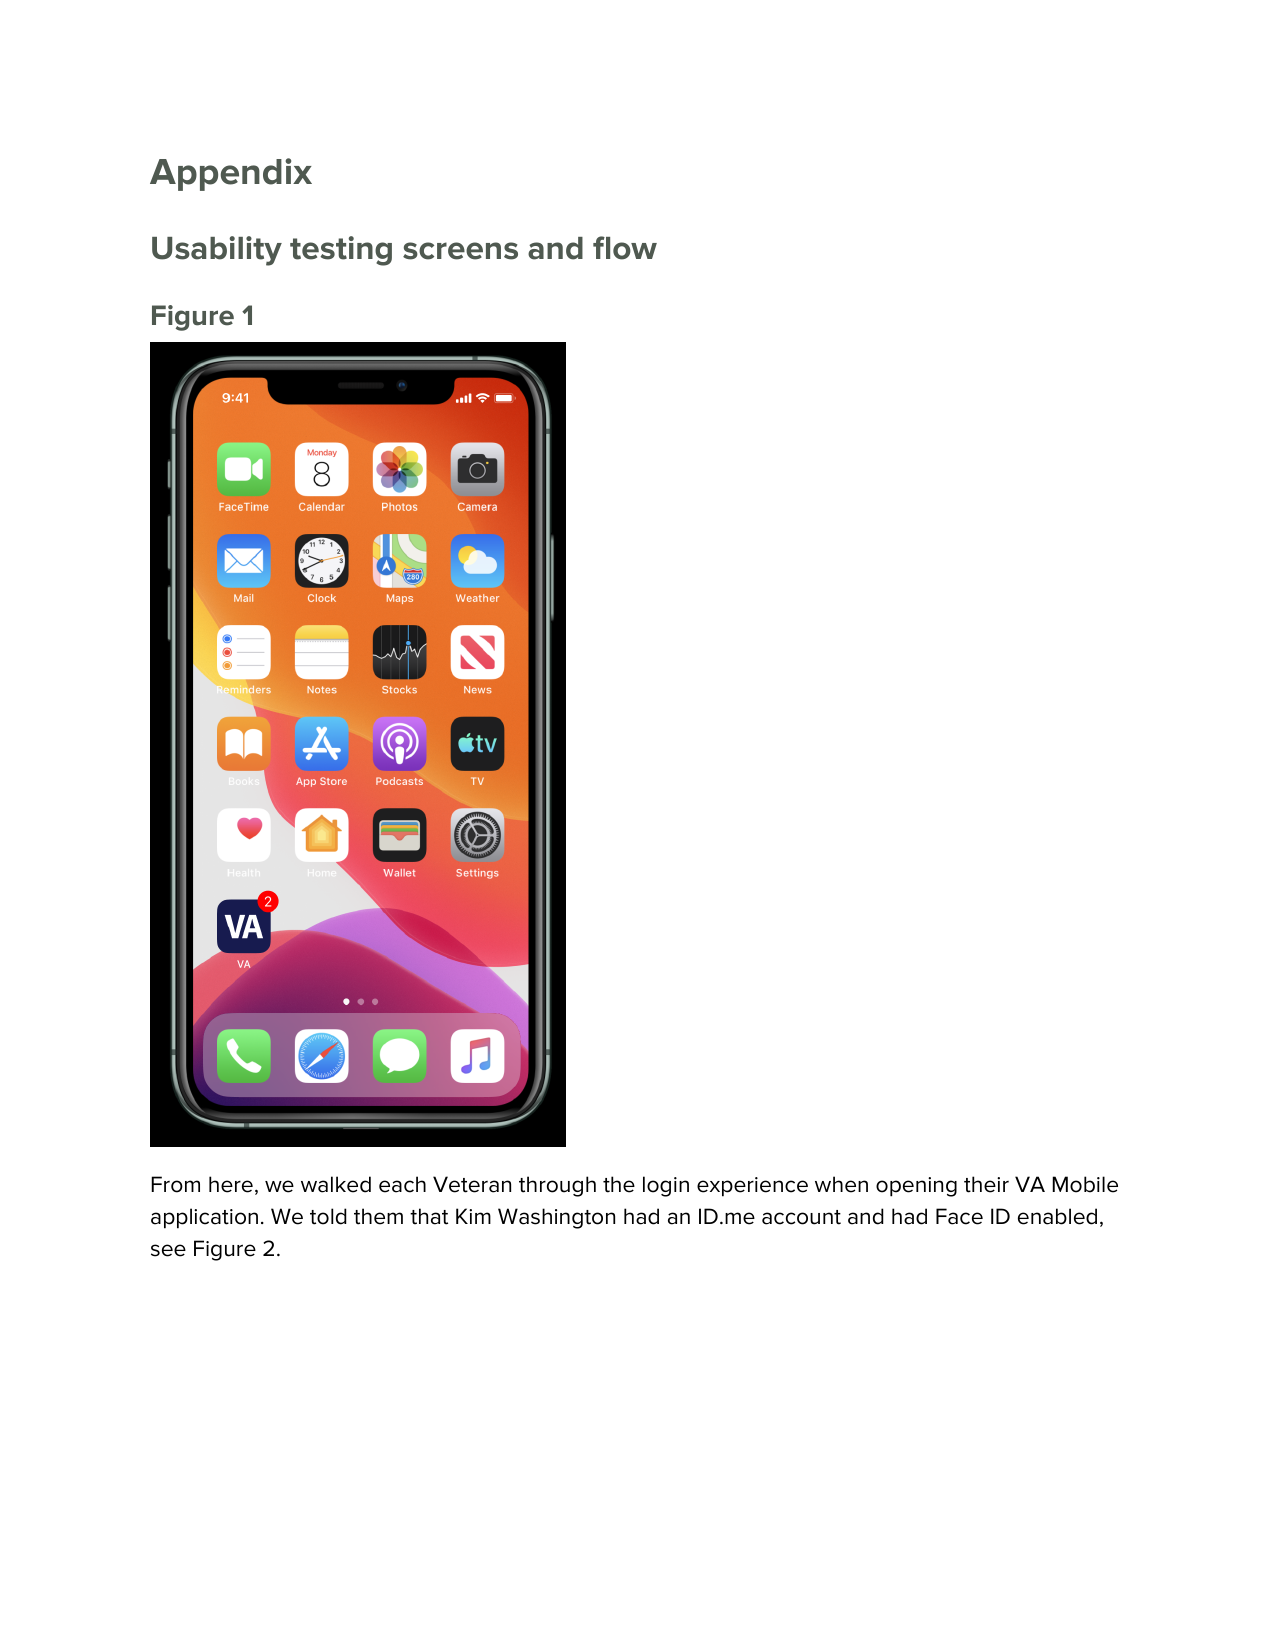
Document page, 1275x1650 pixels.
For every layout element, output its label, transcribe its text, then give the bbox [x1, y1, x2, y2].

text From here, we walked each Veteran through the login experience when opening their VA Mobile application. We told them that Kim Washington had an ID.me account and had Face ID enabled, see Figure 2. [150, 1172, 1125, 1264]
subtitle Appendix [150, 150, 1125, 196]
picture [150, 342, 566, 1147]
subtitle Figure 1 [150, 299, 1125, 334]
subtitle Usability testing screens and flow [150, 229, 1125, 270]
